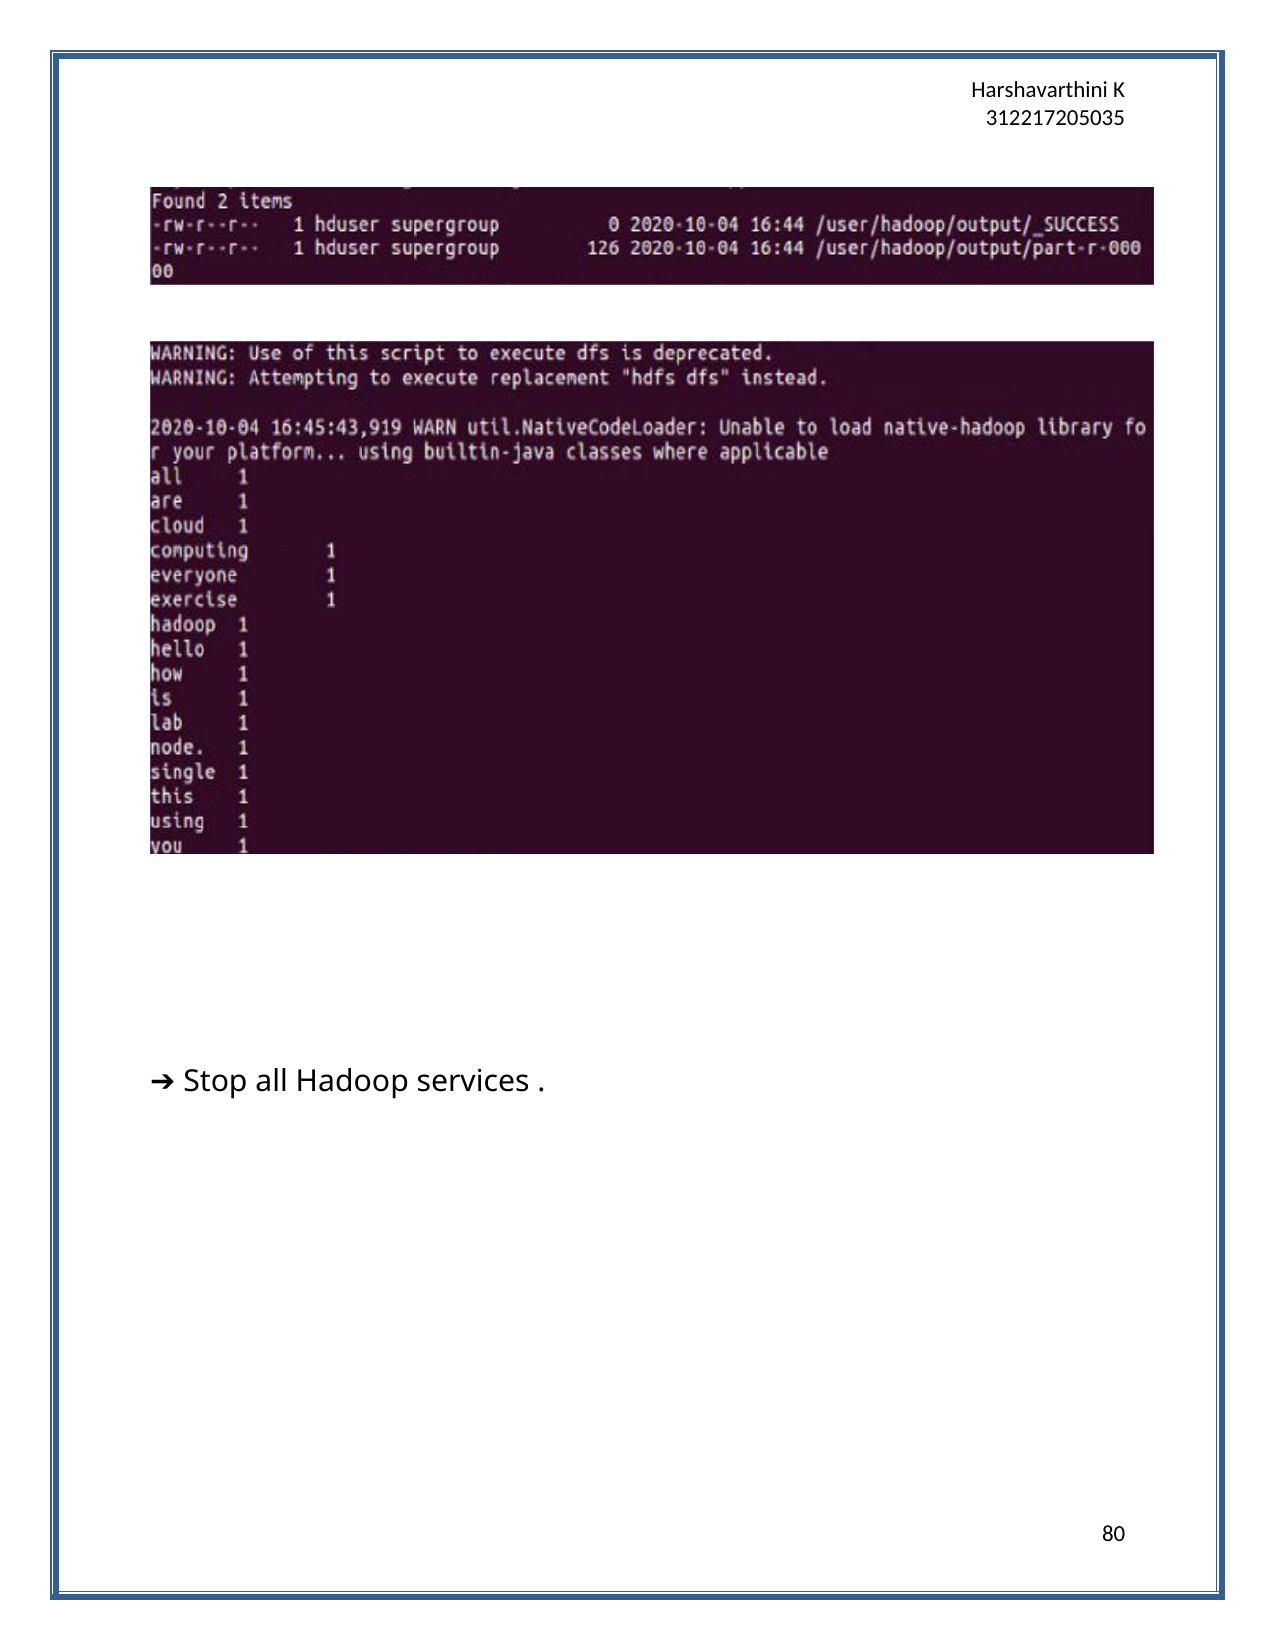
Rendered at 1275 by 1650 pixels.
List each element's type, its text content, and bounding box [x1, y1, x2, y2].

text ➔ Stop all Hadoop services . [150, 1059, 1125, 1101]
picture [150, 187, 1154, 854]
